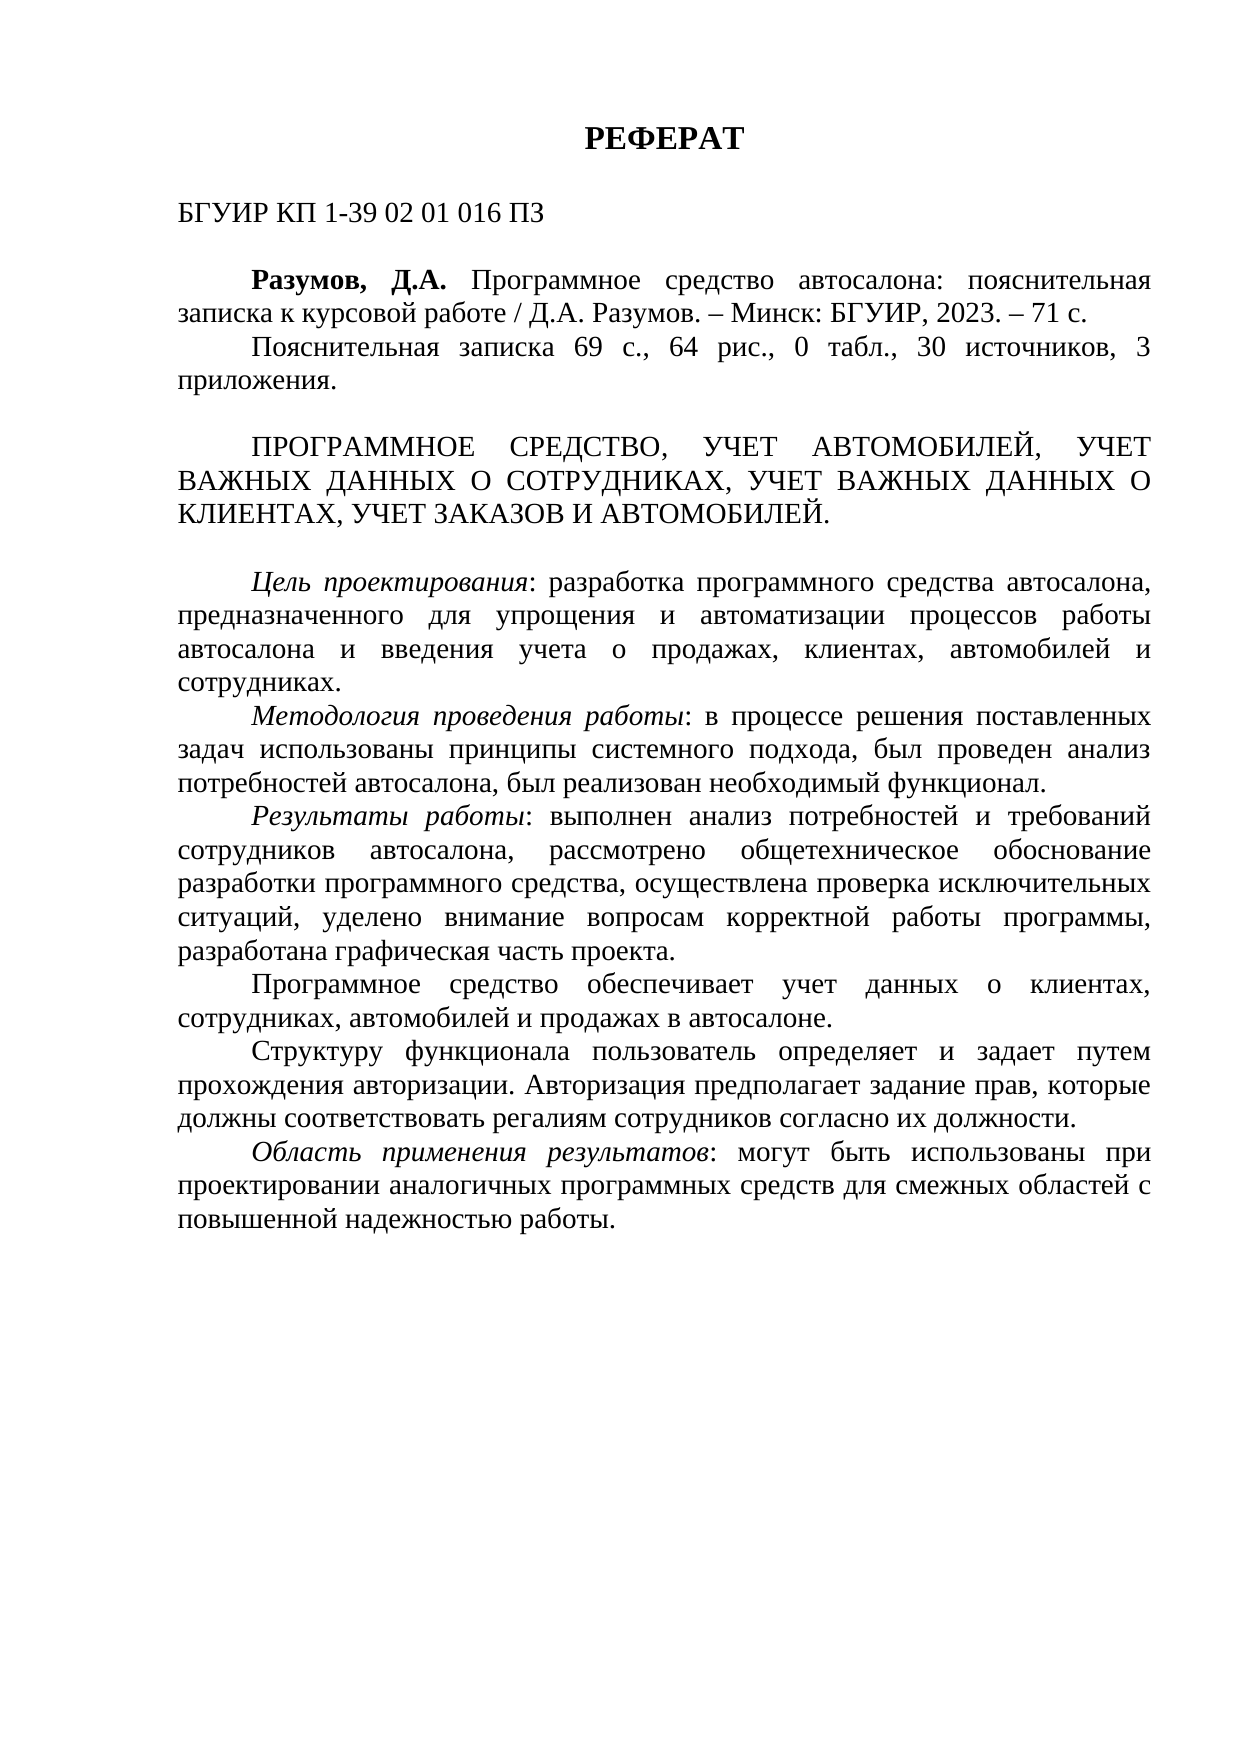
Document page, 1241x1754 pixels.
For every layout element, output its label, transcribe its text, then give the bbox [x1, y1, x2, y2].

text Цель проектирования: разработка программного средства автосалона, предназначенного для упрощения и автоматизации процессов работы автосалона и введения учета о продажах, клиентах, автомобилей и сотрудниках. [177, 564, 1152, 698]
text Результаты работы: выполнен анализ потребностей и требований сотрудников автосалона, рассмотрено общетехническое обоснование разработки программного средства, осуществлена проверка исключительных ситуаций, уделено внимание вопросам корректной работы программы, разработана графическая часть проекта. [177, 798, 1152, 966]
text Пояснительная записка 69 с., 64 рис., 0 табл., 30 источников, 3 приложения. [177, 329, 1152, 396]
text Методология проведения работы: в процессе решения поставленных задач использованы принципы системного подхода, был проведен анализ потребностей автосалона, был реализован необходимый функционал. [177, 698, 1152, 798]
text БГУИР КП 1-39 02 01 016 ПЗ [177, 195, 1152, 228]
text Структуру функционала пользователь определяет и задает путем прохождения авторизации. Авторизация предполагает задание прав, которые должны соответствовать регалиям сотрудников согласно их должности. [177, 1033, 1152, 1134]
text Разумов, Д.А. Программное средство автосалона: пояснительная записка к курсовой работе / Д.А. Разумов. – Минск: БГУИР, 2023. – 71 с. [177, 262, 1152, 329]
text Область применения результатов: могут быть использованы при проектировании аналогичных программных средств для смежных областей с повышенной надежностью работы. [177, 1134, 1152, 1234]
text ПРОГРАММНОЕ СРЕДСТВО, УЧЕТ АВТОМОБИЛЕЙ, УЧЕТ ВАЖНЫХ ДАННЫХ О СОТРУДНИКАХ, УЧЕТ ВАЖНЫХ ДАННЫХ О КЛИЕНТАХ, УЧЕТ ЗАКАЗОВ и автомобилей. [177, 429, 1152, 530]
text РЕФЕРАТ [177, 118, 1152, 156]
text Программное средство обеспечивает учет данных о клиентах, сотрудниках, автомобилей и продажах в автосалоне. [177, 966, 1152, 1033]
